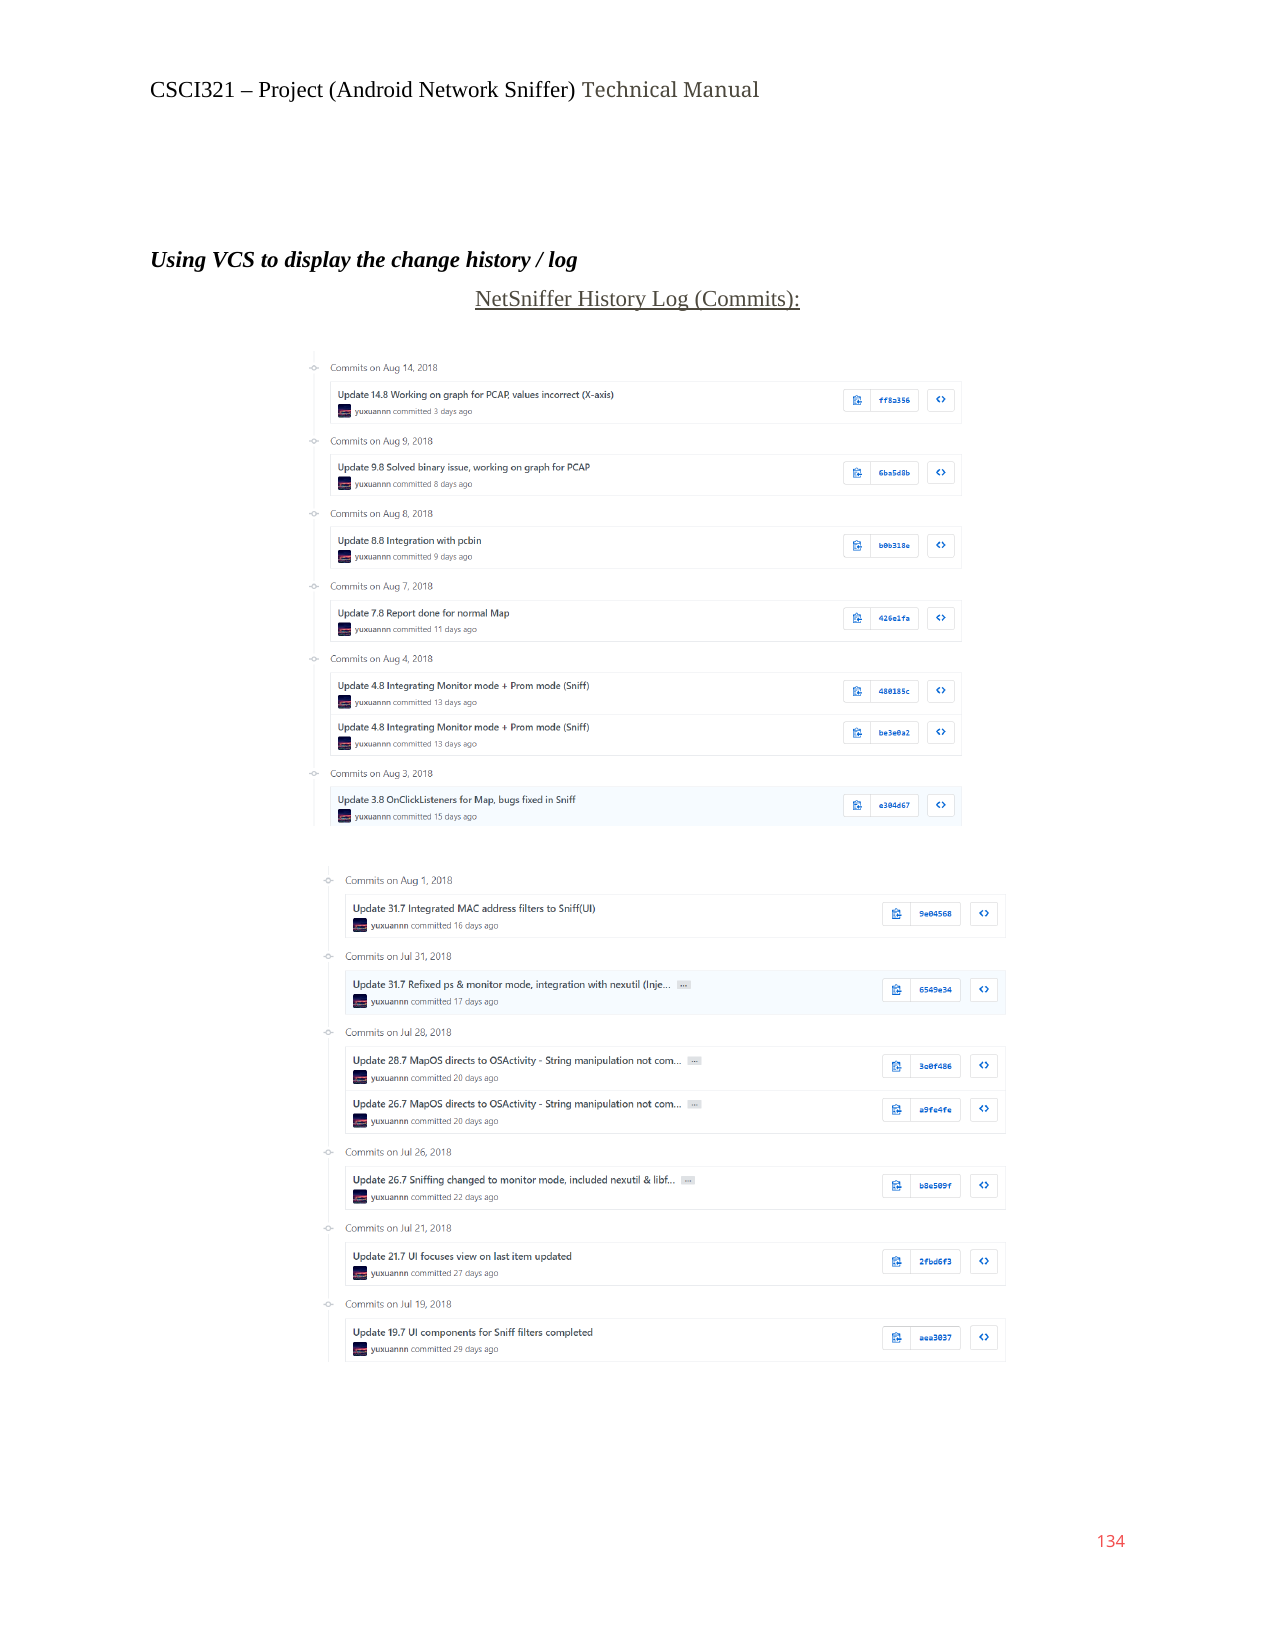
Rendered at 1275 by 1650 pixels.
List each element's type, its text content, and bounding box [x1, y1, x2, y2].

text Using VCS to display the change history / log [150, 246, 1125, 273]
picture [150, 866, 1125, 1362]
text NetSniffer History Log (Commits): [150, 286, 1125, 312]
picture [150, 351, 1125, 826]
